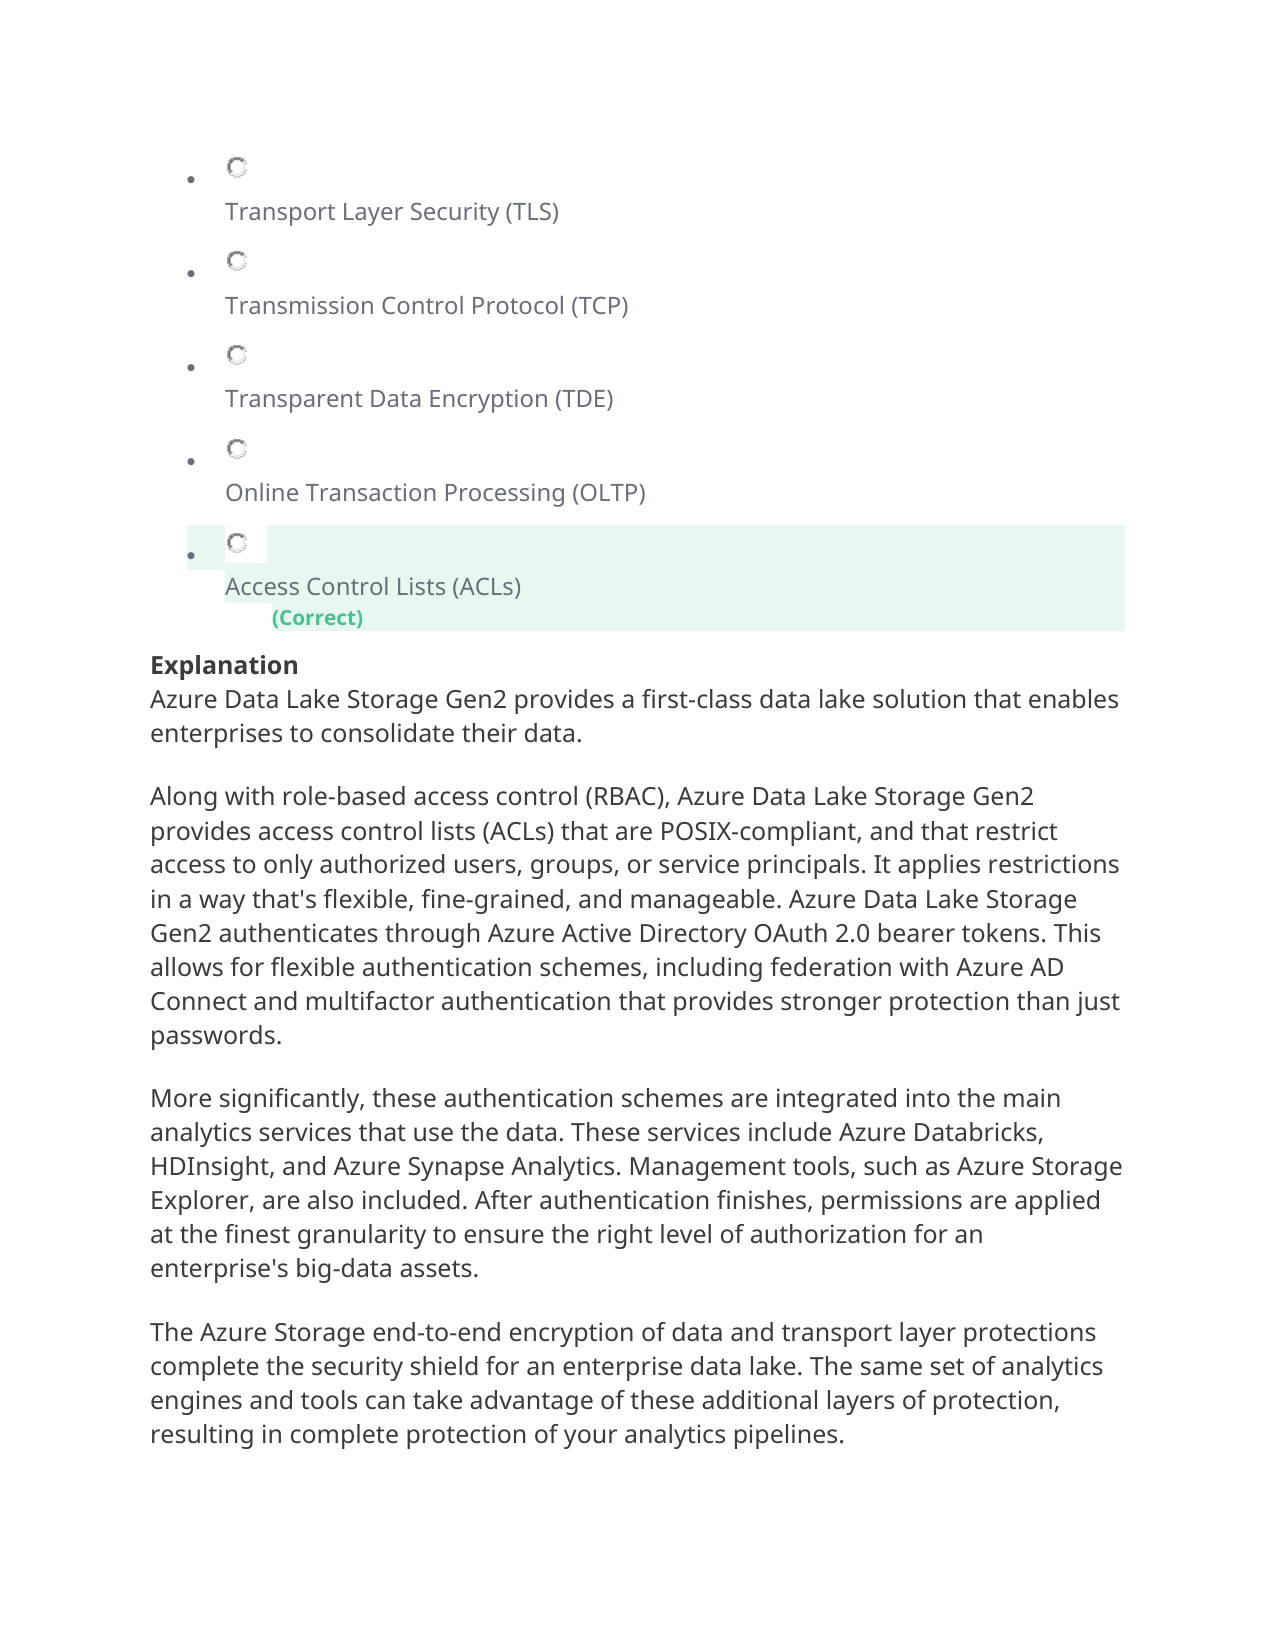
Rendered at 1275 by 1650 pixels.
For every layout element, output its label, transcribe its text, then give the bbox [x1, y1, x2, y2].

text Access Control Lists (ACLs) [225, 570, 1125, 603]
text Transport Layer Security (TLS) [225, 194, 1125, 227]
text The Azure Storage end-to-end encryption of data and transport layer protections complete the security shield for an enterprise data lake. The same set of analytics engines and tools can take advantage of these additional layers of protection, resulting in complete protection of your analytics pipelines. [150, 1314, 1125, 1451]
text Along with role-based access control (RBAC), Azure Data Lake Storage Gen2 provides access control lists (ACLs) that are POSIX-compliant, and that restrict access to only authorized users, groups, or service principals. It applies restrictions in a way that's flexible, fine-grained, and manageable. Azure Data Lake Storage Gen2 authenticates through Azure Active Directory OAuth 2.0 bearer tokens. This allows for flexible authentication schemes, including federation with Azure AD Connect and multifactor authentication that provides stronger protection than just passwords. [150, 779, 1125, 1052]
text More significantly, these authentication schemes are integrated into the main analytics services that use the data. These services include Azure Databricks, HDInsight, and Azure Synapse Analytics. Management tools, such as Azure Storage Explorer, are also included. After authentication finishes, permissions are applied at the finest granularity to ensure the right level of authorization for an enterprise's big-data assets. [150, 1081, 1125, 1285]
list ​ [187, 338, 1125, 382]
text Explanation [150, 648, 1125, 682]
text Online Transaction Processing (OLTP) [225, 476, 1125, 509]
list ​ [187, 525, 1125, 570]
text Azure Data Lake Storage Gen2 provides a first-class data lake solution that enables enterprises to consolidate their data. [150, 682, 1125, 750]
list ​ [187, 244, 1125, 288]
list ​ [187, 150, 1125, 194]
text Transmission Control Protocol (TCP) [225, 288, 1125, 321]
text (Correct) [272, 603, 1125, 631]
text Transparent Data Encryption (TDE) [225, 382, 1125, 415]
list ​ [187, 432, 1125, 476]
